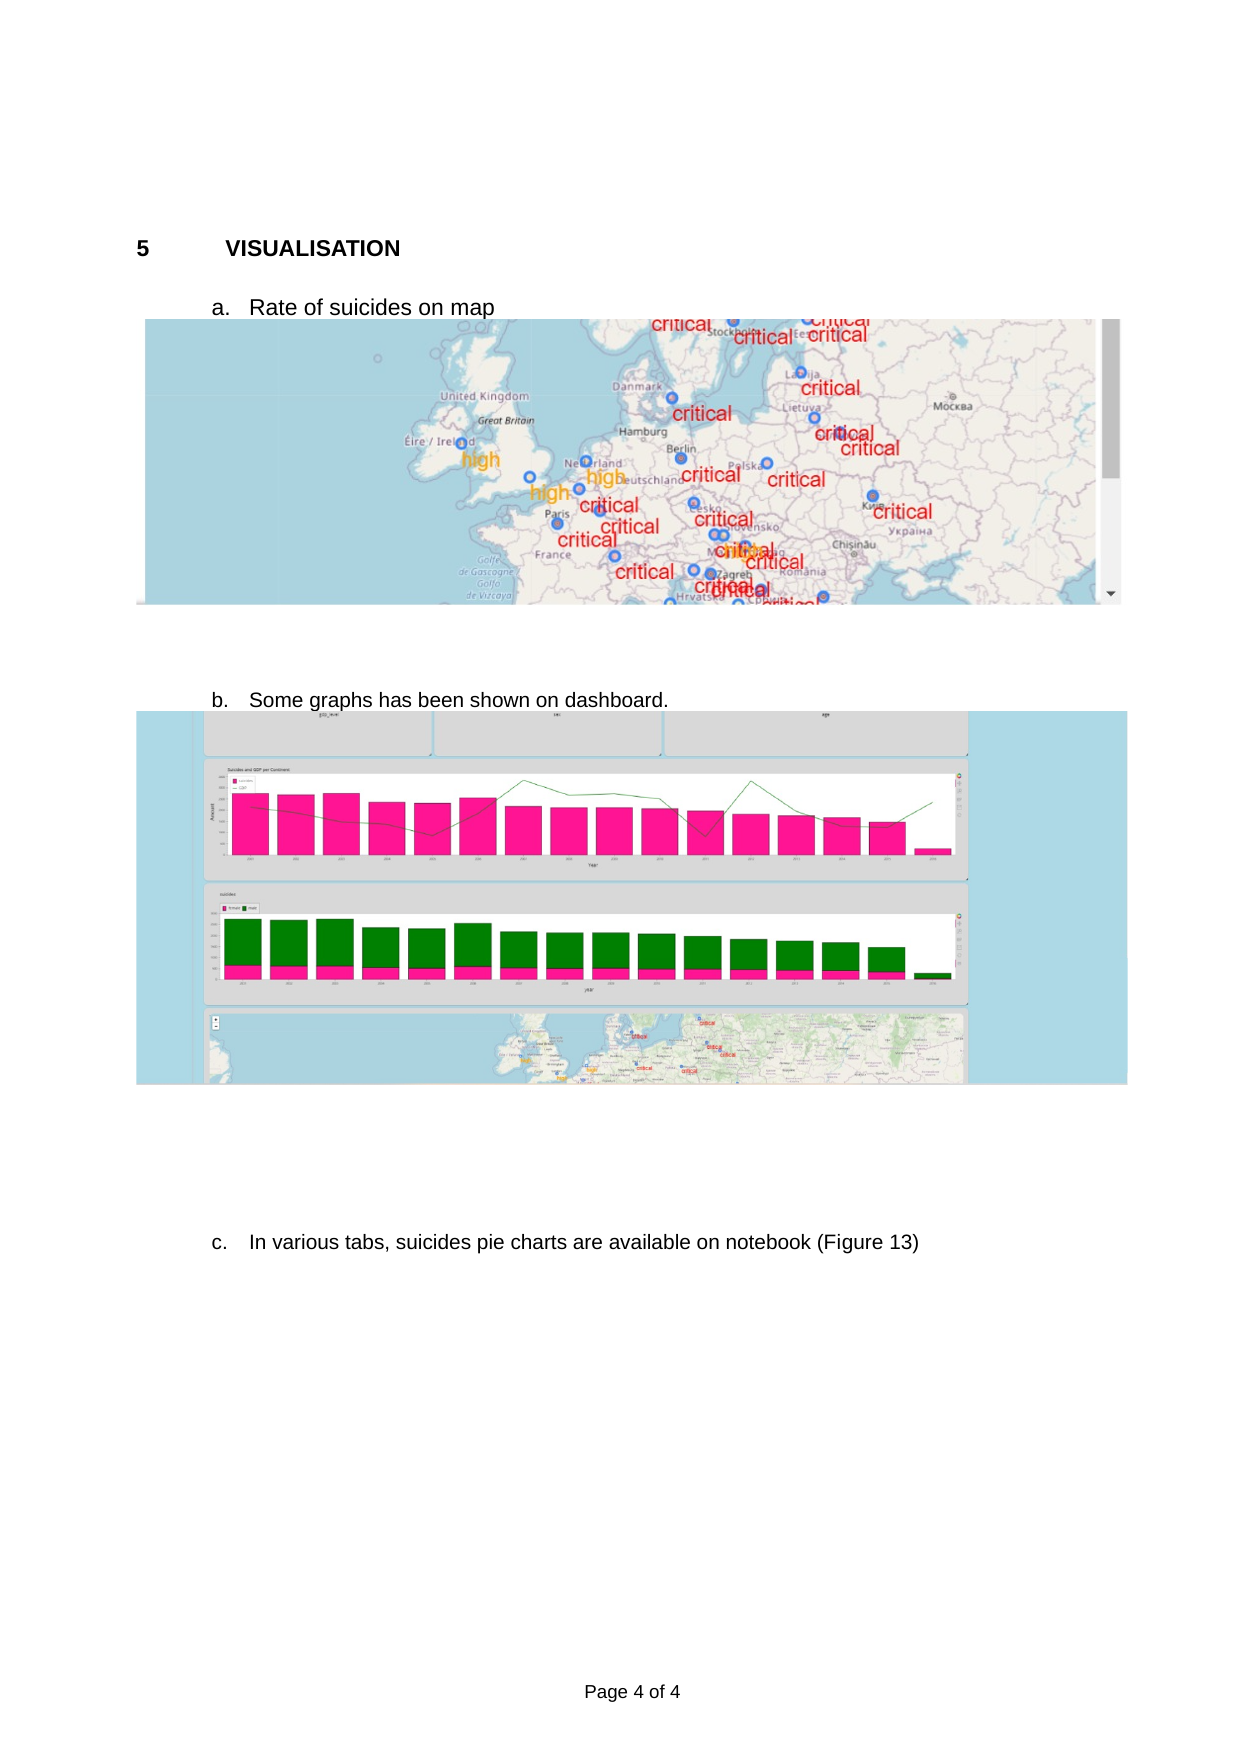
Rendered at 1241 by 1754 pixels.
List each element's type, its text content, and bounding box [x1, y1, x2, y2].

picture [136, 711, 1128, 1085]
subtitle Visualisation [136, 236, 1128, 261]
list In various tabs, suicides pie charts are available on notebook (Figure 13) [211, 1231, 1128, 1254]
picture [136, 319, 1128, 606]
list Some graphs has been shown on dashboard. [211, 689, 1128, 711]
list Rate of suicides on map [211, 286, 1128, 319]
